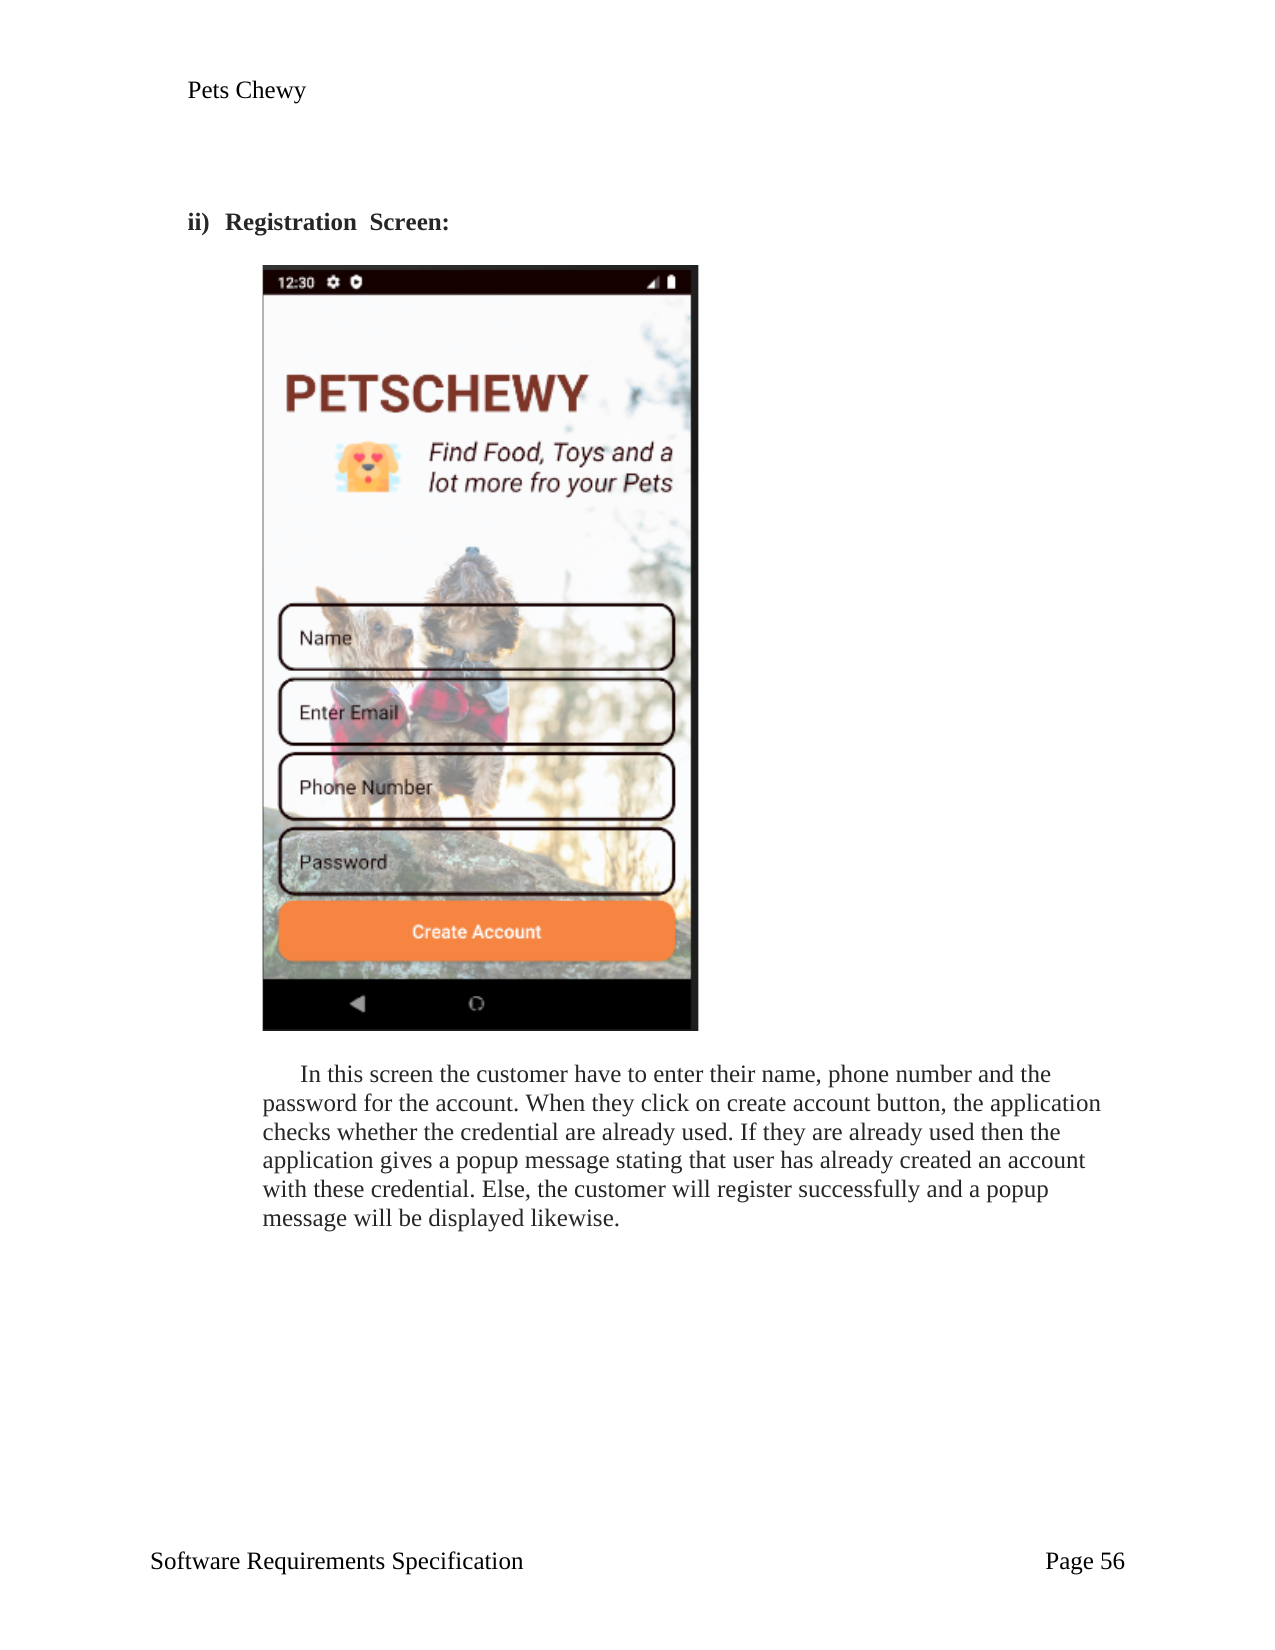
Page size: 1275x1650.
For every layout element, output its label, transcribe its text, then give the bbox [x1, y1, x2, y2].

list In this screen the customer have to enter their name, phone number and the password for the account. When they click on create account button, the application checks whether the credential are already used. If they are already used then the application gives a popup message stating that user has already created an account with these credential. Else, the customer will register successfully and a popup message will be displayed likewise. [262, 1059, 1125, 1232]
picture [262, 265, 699, 1031]
list Registration Screen: [187, 207, 1125, 236]
